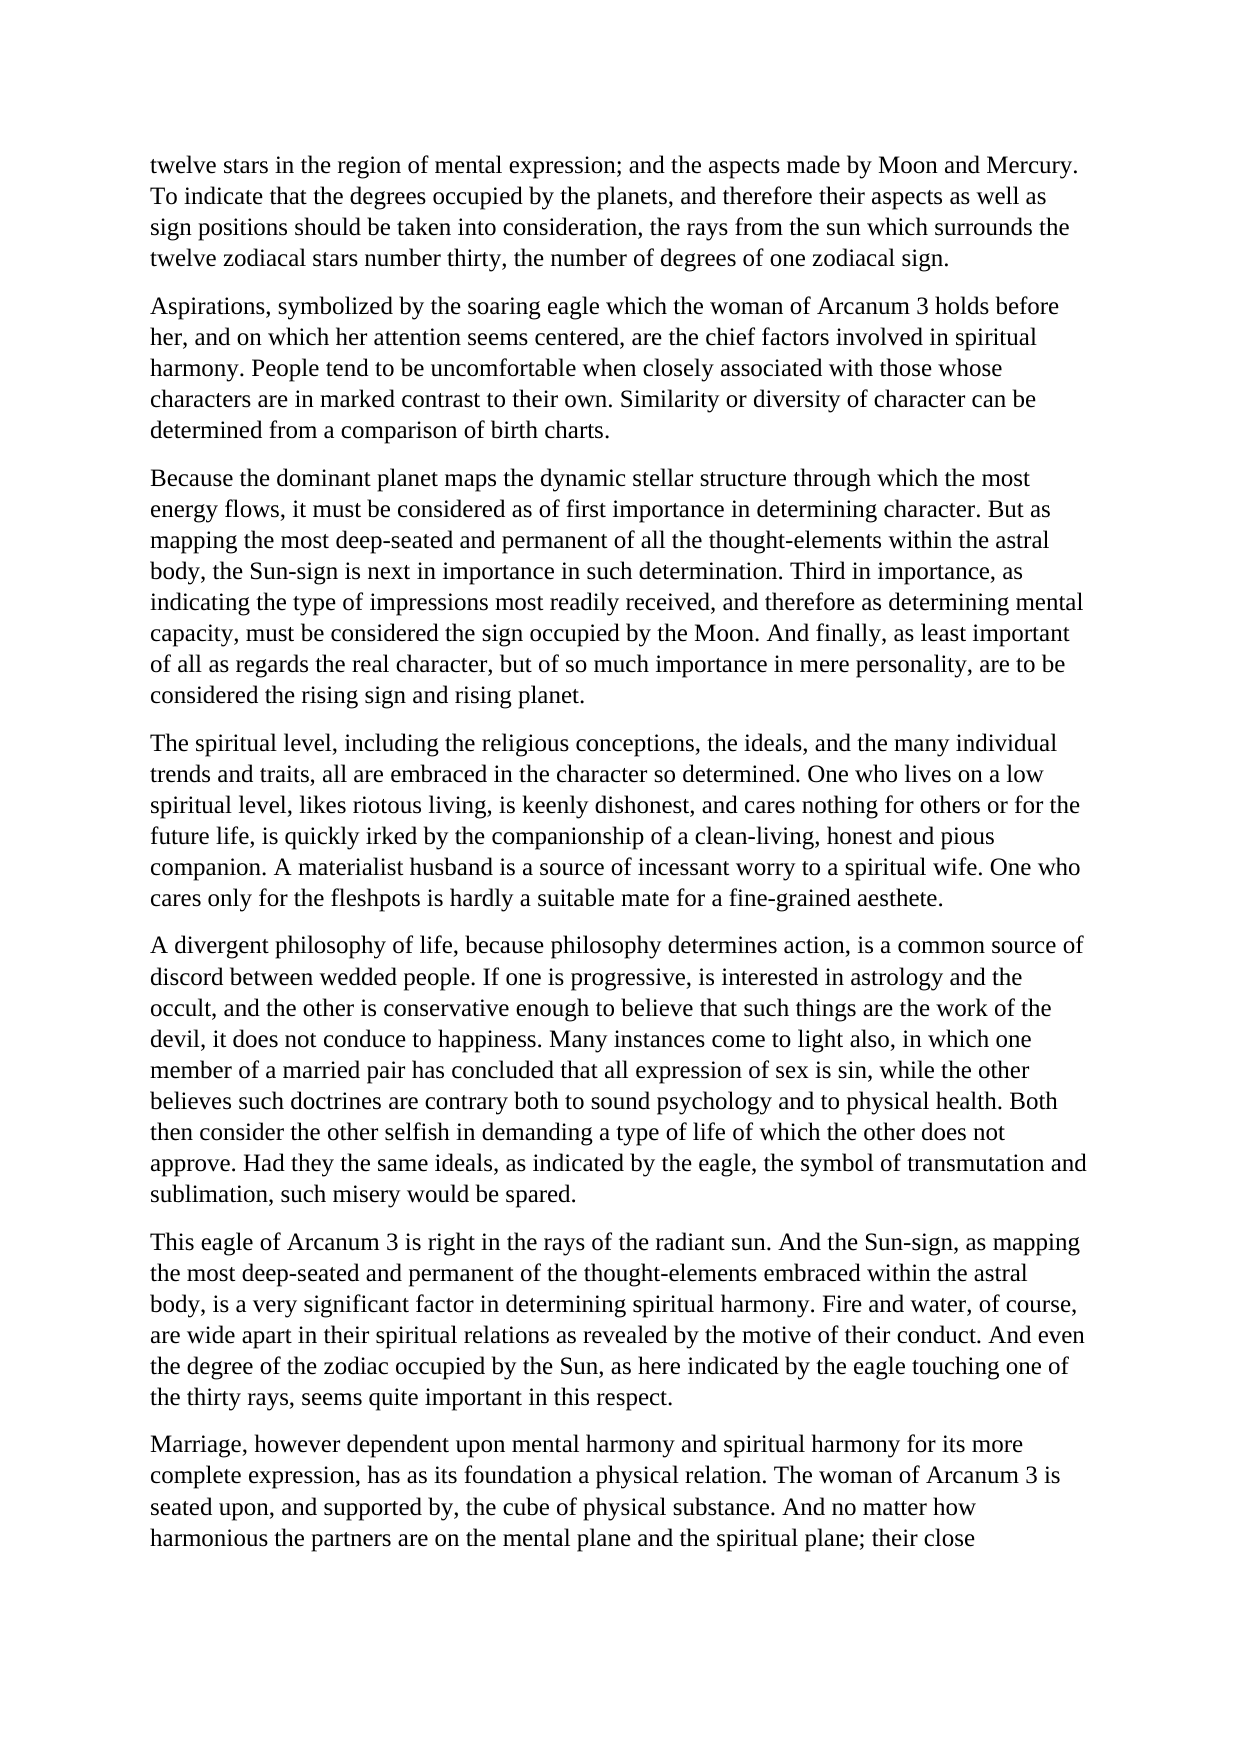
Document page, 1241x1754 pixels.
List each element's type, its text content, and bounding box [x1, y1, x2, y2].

text Because the dominant planet maps the dynamic stellar structure through which the most energy flows, it must be considered as of first importance in determining character. But as mapping the most deep-seated and permanent of all the thought-elements within the astral body, the Sun-sign is next in importance in such determination. Third in importance, as indicating the type of impressions most readily received, and therefore as determining mental capacity, must be considered the sign occupied by the Moon. And finally, as least important of all as regards the real character, but of so much importance in mere personality, are to be considered the rising sign and rising planet. [150, 463, 1090, 709]
text This eagle of Arcanum 3 is right in the rays of the radiant sun. And the Sun-sign, as mapping the most deep-seated and permanent of the thought-elements embraced within the astral body, is a very significant factor in determining spiritual harmony. Fire and water, of course, are wide apart in their spiritual relations as revealed by the motive of their conduct. And even the degree of the zodiac occupied by the Sun, as here indicated by the eagle touching one of the thirty rays, seems quite important in this respect. [150, 1227, 1090, 1411]
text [150, 1429, 1090, 1551]
text A divergent philosophy of life, because philosophy determines action, is a common source of discord between wedded people. If one is progressive, is interested in astrology and the occult, and the other is conservative enough to believe that such things are the work of the devil, it does not conduce to happiness. Many instances come to light also, in which one member of a married pair has concluded that all expression of sex is sin, while the other believes such doctrines are contrary both to sound psychology and to physical health. Both then consider the other selfish in demanding a type of life of which the other does not approve. Had they the same ideals, as indicated by the eagle, the symbol of transmutation and sublimation, such misery would be spared. [150, 931, 1090, 1208]
text Aspirations, symbolized by the soaring eagle which the woman of Arcanum 3 holds before her, and on which her attention seems centered, are the chief factors involved in spiritual harmony. People tend to be uncomfortable when closely associated with those whose characters are in marked contrast to their own. Similarity or diversity of character can be determined from a comparison of birth charts. [150, 291, 1090, 444]
text The spiritual level, including the religious conceptions, the ideals, and the many individual trends and traits, all are embraced in the character so determined. One who lives on a low spiritual level, likes riotous living, is keenly dishonest, and cares nothing for others or for the future life, is quickly irked by the companionship of a clean-living, honest and pious companion. A materialist husband is a source of incessant worry to a spiritual wife. One who cares only for the fleshpots is hardly a suitable mate for a fine-grained aesthete. [150, 728, 1090, 912]
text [150, 150, 1090, 272]
